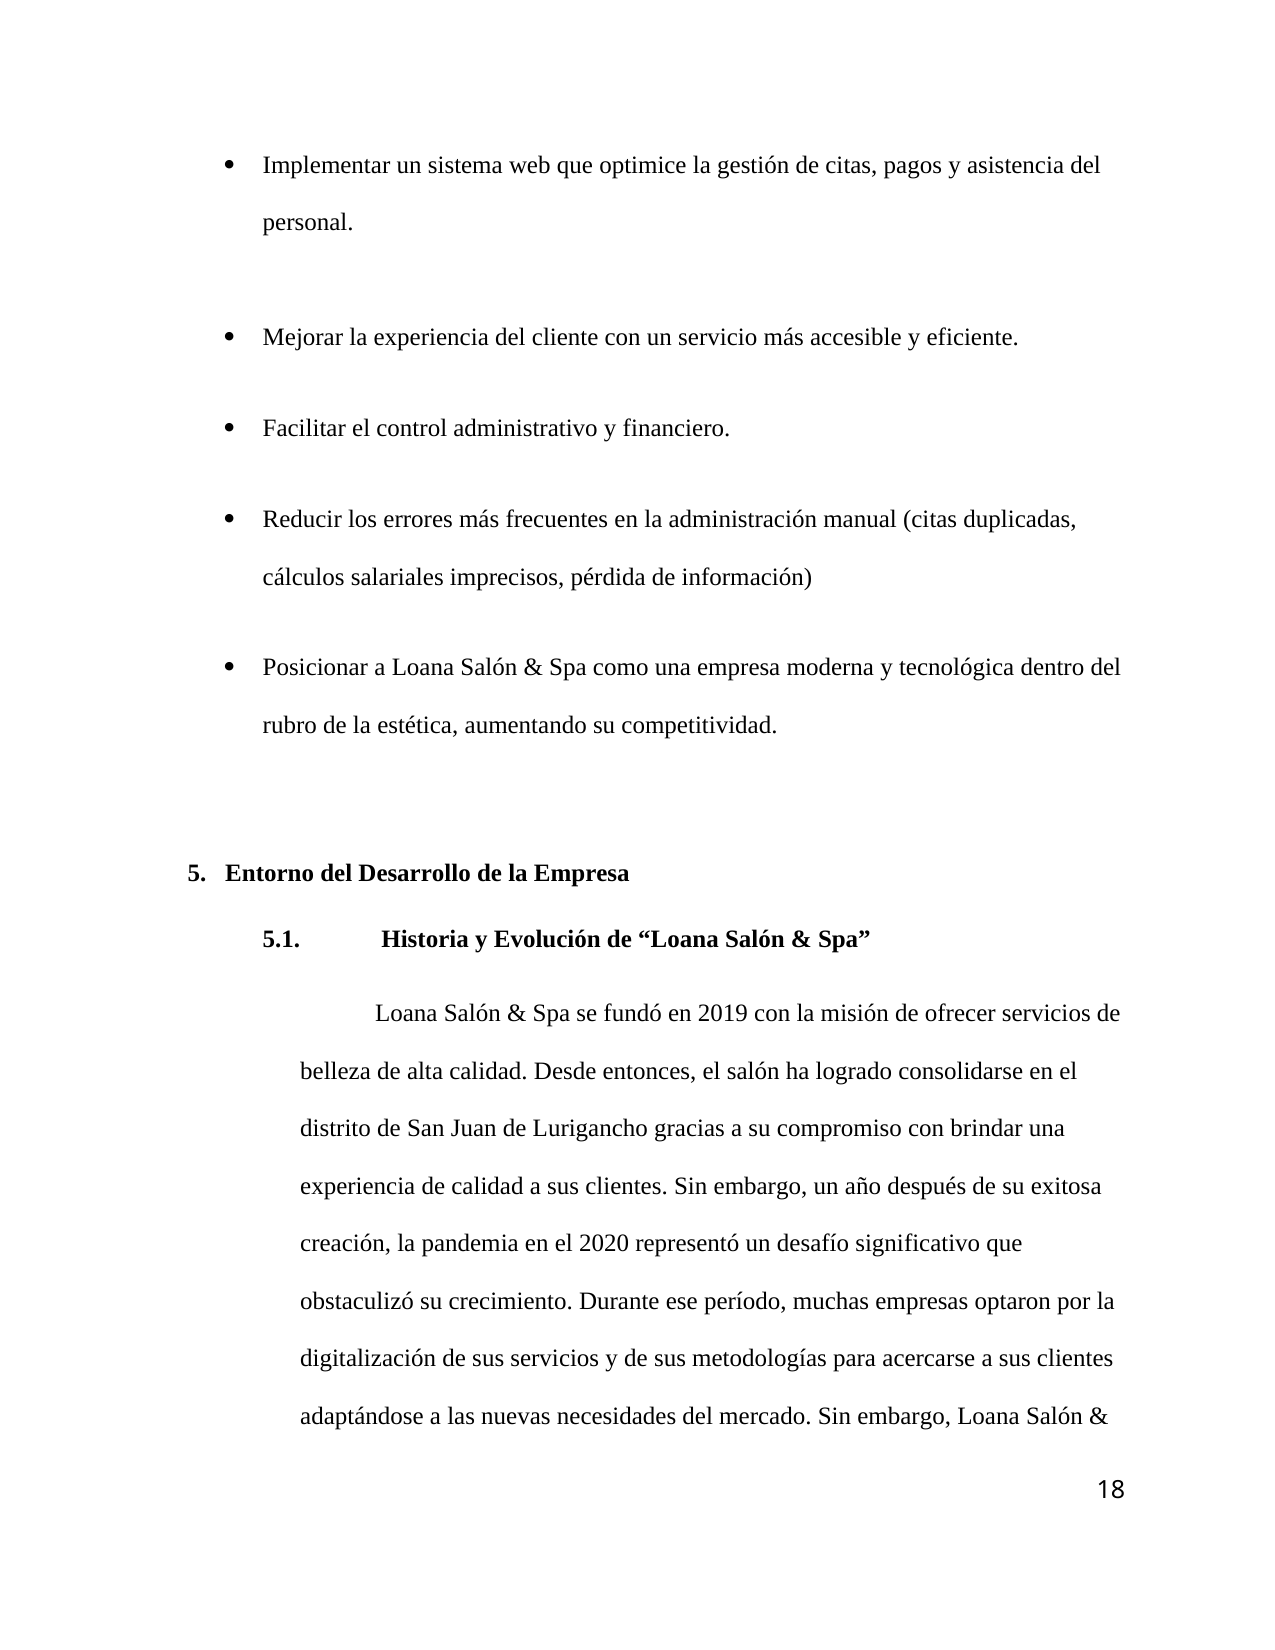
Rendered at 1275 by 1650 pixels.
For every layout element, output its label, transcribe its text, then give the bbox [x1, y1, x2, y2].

subtitle Historia y Evolución de “Loana Salón & Spa” [262, 924, 1125, 953]
subtitle Entorno del Desarrollo de la Empresa [187, 858, 1125, 887]
list Reducir los errores más frecuentes en la administración manual (citas duplicadas, cálculos salariales imprecisos, pérdida de información) [225, 504, 1125, 590]
list Posicionar a Loana Salón & Spa como una empresa moderna y tecnológica dentro del rubro de la estética, aumentando su competitividad. [225, 652, 1125, 739]
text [300, 998, 1125, 1429]
list Facilitar el control administrativo y financiero. [225, 413, 1125, 442]
list Implementar un sistema web que optimice la gestión de citas, pagos y asistencia del personal. [225, 150, 1125, 236]
list Mejorar la experiencia del cliente con un servicio más accesible y eficiente. [225, 322, 1125, 351]
